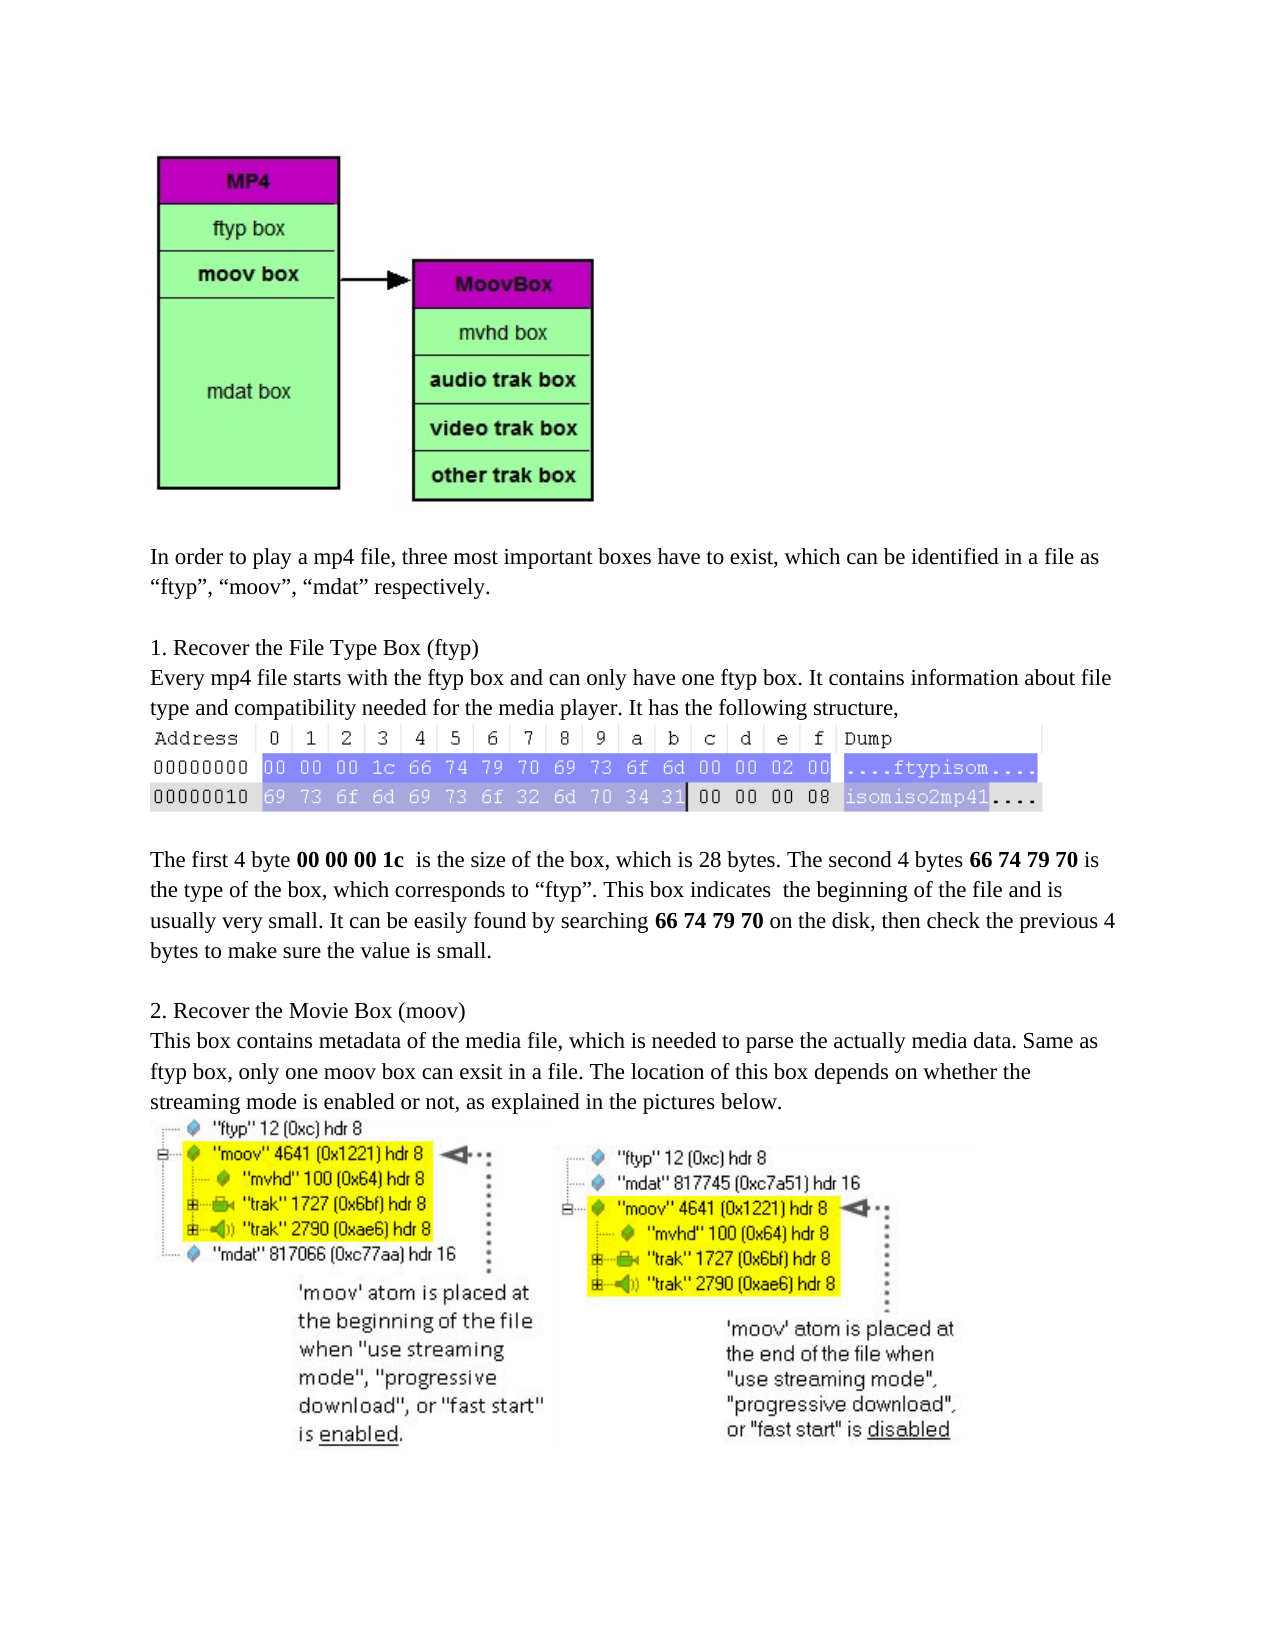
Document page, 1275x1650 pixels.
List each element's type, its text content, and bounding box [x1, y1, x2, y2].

text 2. Recover the Movie Box (moov) [150, 997, 1125, 1024]
text This box contains metadata of the media file, which is needed to parse the actually media data. Same as ftyp box, only one moov box can exsit in a file. The location of this box depends on whether the streaming mode is enabled or not, as explained in the pictures below. [150, 1027, 1125, 1114]
text Every mp4 file starts with the ftyp box and can only have one ftyp box. It contains information about file type and compatibility needed for the media player. It has the following structure, [150, 664, 1125, 721]
text In order to play a mp4 file, three most important boxes have to exist, which can be identified in a file as “ftyp”, “moov”, “mdat” respectively. [150, 543, 1125, 600]
picture [150, 1118, 974, 1454]
picture [150, 150, 594, 509]
picture [150, 724, 1050, 813]
text 1. Recover the File Type Box (ftyp) [150, 634, 1125, 660]
text The first 4 byte 00 00 00 1c is the size of the box, which is 28 bytes. The second 4 bytes 66 74 79 70 is the type of the box, which corresponds to “ftyp”. This box indicates the beginning of the file and is usually very small. It can be easily found by searching 66 74 79 70 on the disk, then check the previous 4 bytes to make sure the value is small. [150, 846, 1125, 963]
